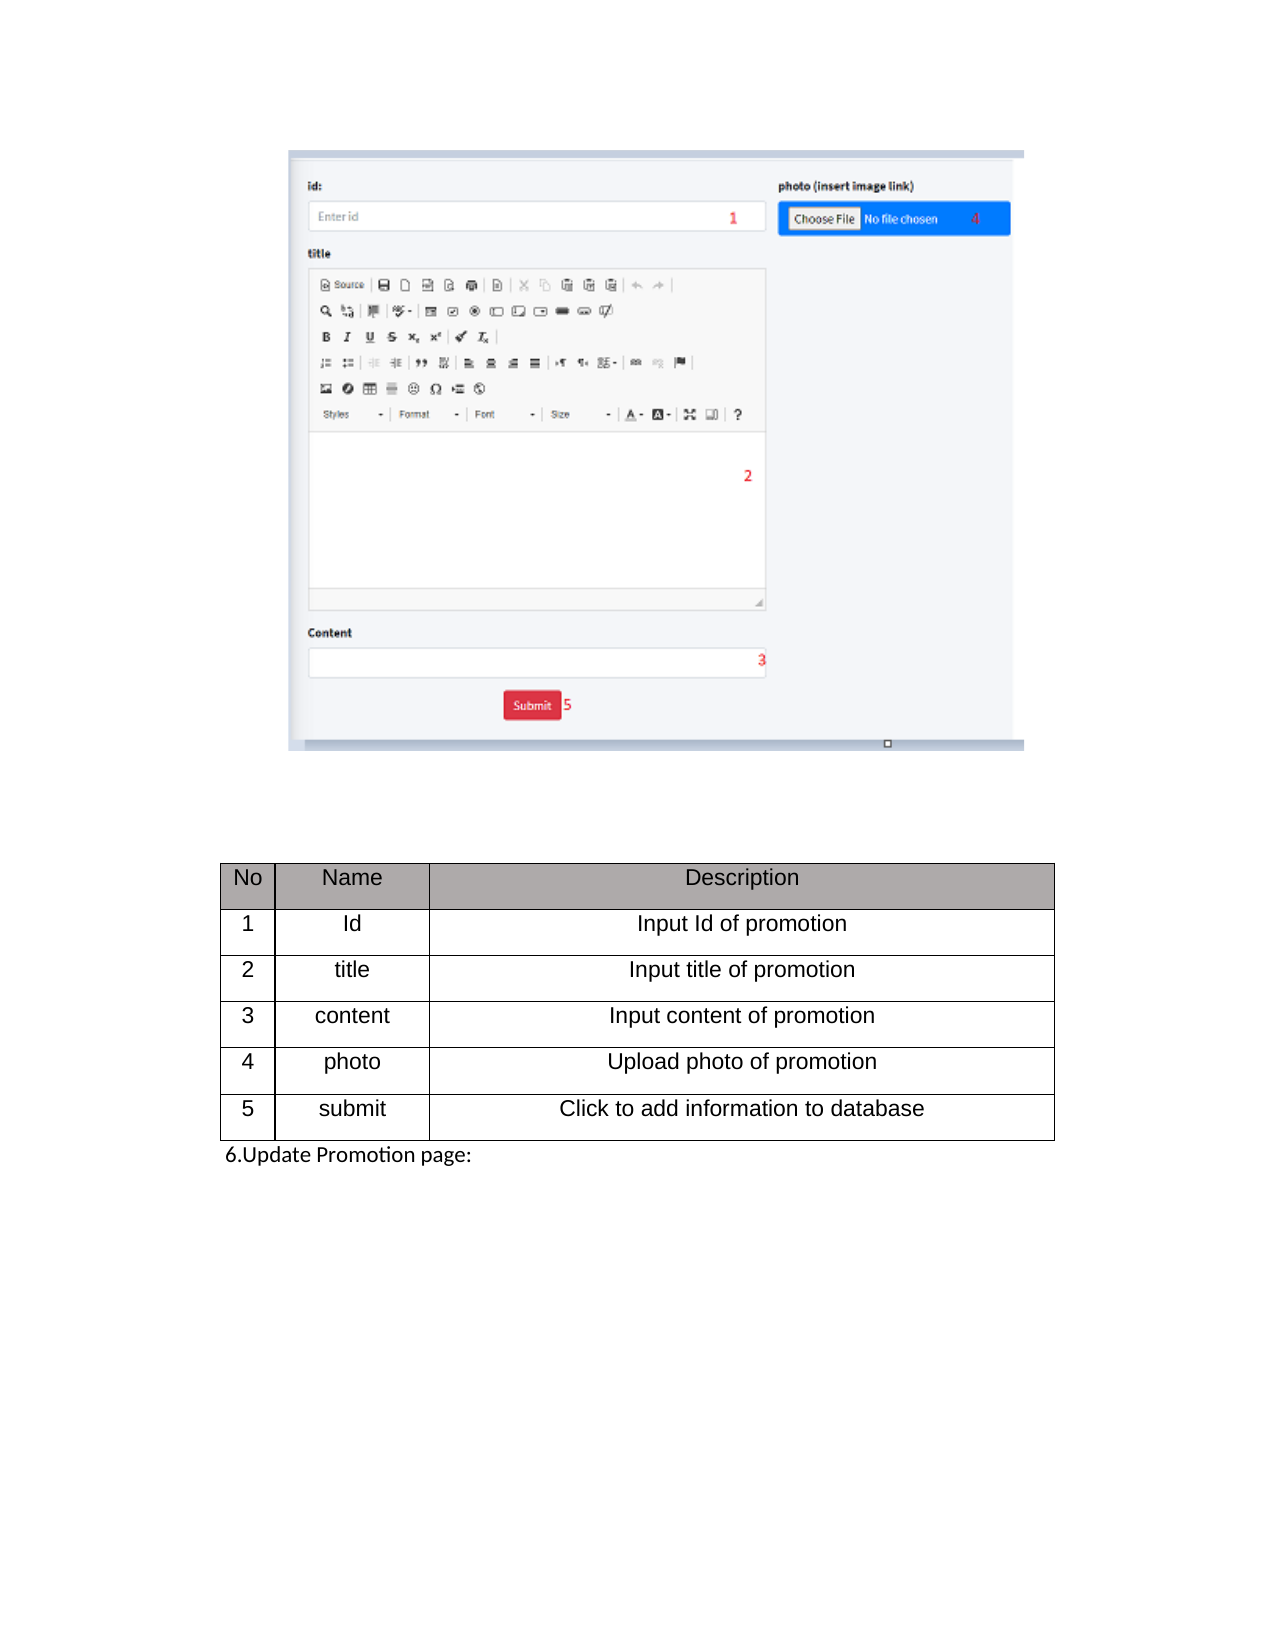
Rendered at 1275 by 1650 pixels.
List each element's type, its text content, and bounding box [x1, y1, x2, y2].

table_header Description [430, 864, 1054, 909]
table_cell Id [276, 910, 429, 955]
table_cell Upload photo of promotion [430, 1048, 1054, 1093]
table_cell photo [276, 1048, 429, 1093]
table_cell 5 [221, 1095, 274, 1139]
table_cell 1 [221, 910, 274, 955]
table_cell title [276, 956, 429, 1001]
table_cell 2 [221, 956, 274, 1001]
picture [288, 150, 1025, 751]
table_header No [221, 864, 274, 909]
table_cell Input Id of promotion [430, 910, 1054, 955]
table_cell Input content of promotion [430, 1002, 1054, 1047]
table_cell content [276, 1002, 429, 1047]
text 6.Update Promotion page: [150, 1141, 1125, 1169]
table_cell 3 [221, 1002, 274, 1047]
table_cell Input title of promotion [430, 956, 1054, 1001]
table_header Name [276, 864, 429, 909]
table_cell 4 [221, 1048, 274, 1093]
table_cell submit [276, 1095, 429, 1139]
table_cell Click to add information to database [430, 1095, 1054, 1139]
